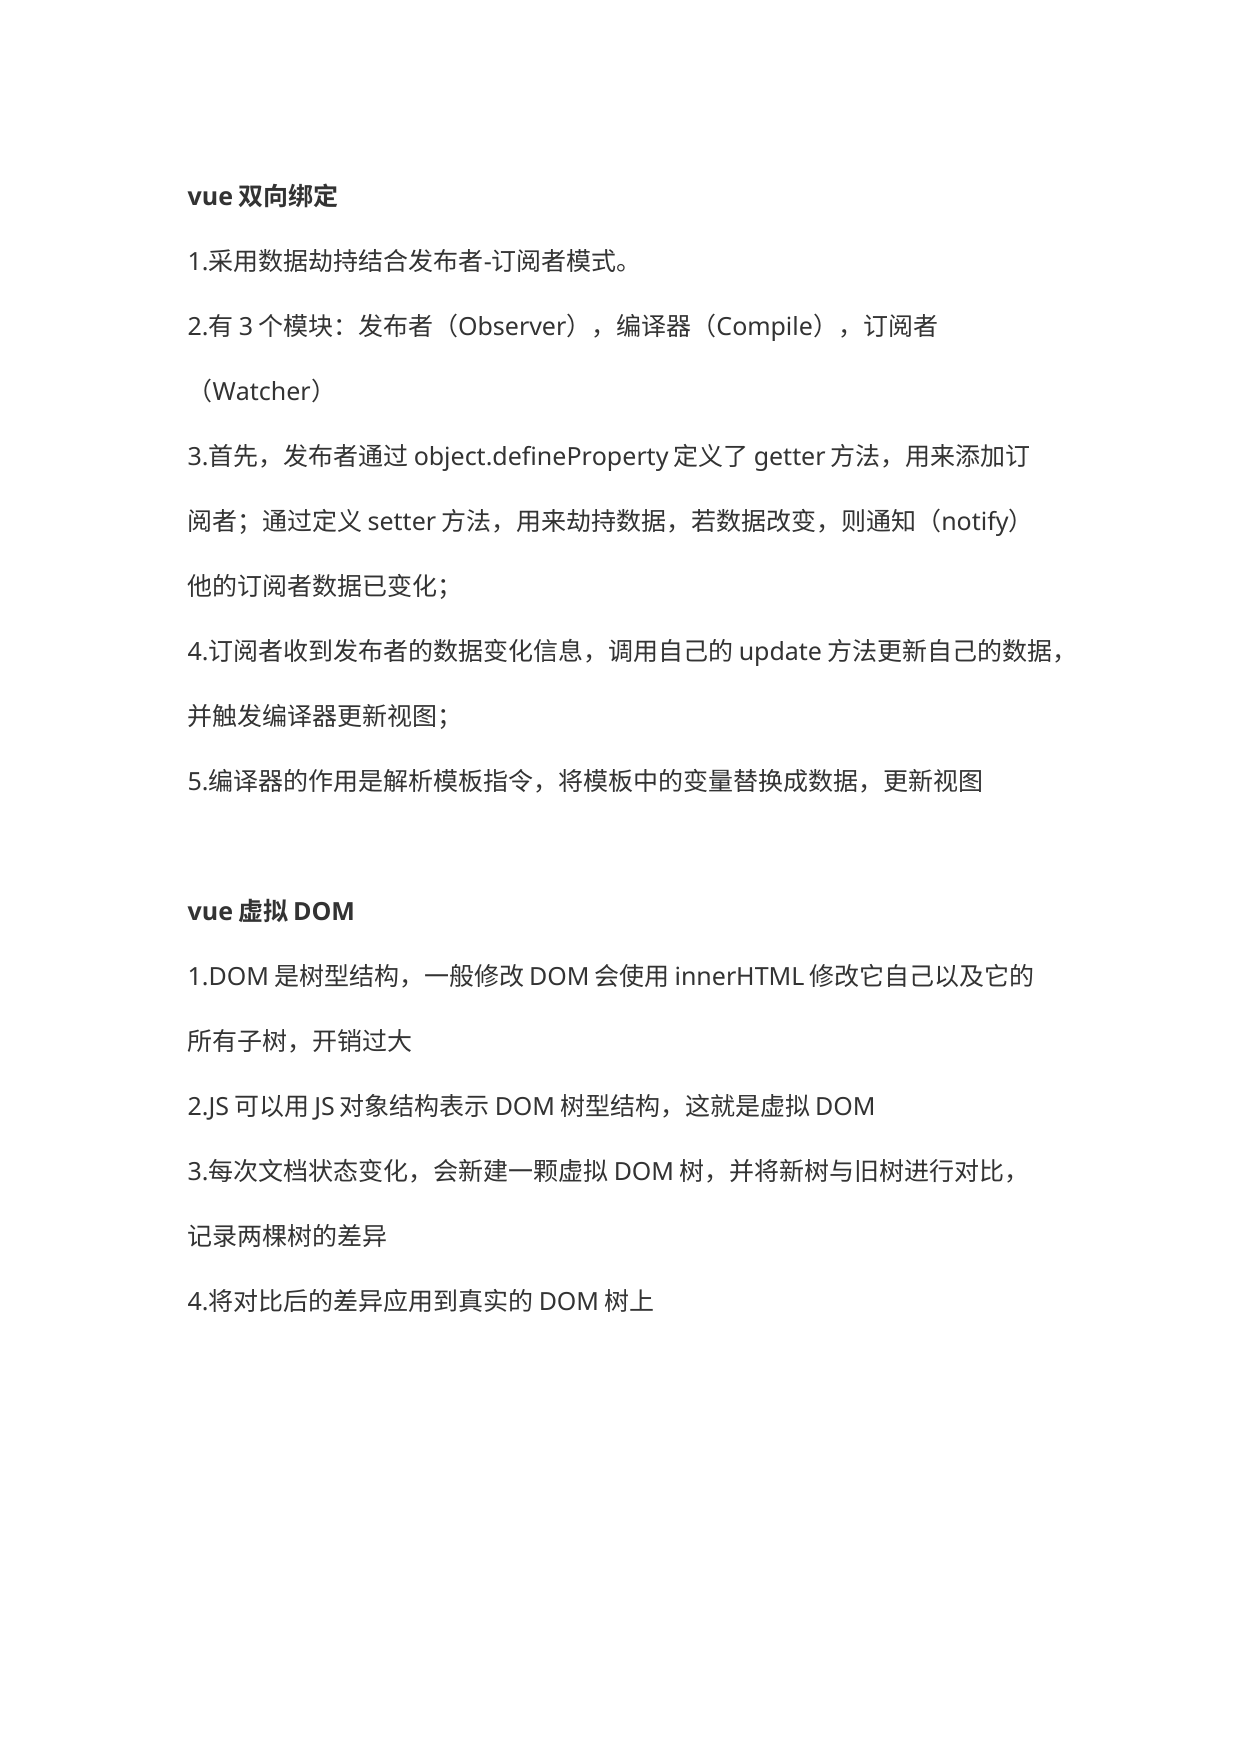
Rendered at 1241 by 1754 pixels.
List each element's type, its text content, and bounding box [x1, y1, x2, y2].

list 4.订阅者收到发布者的数据变化信息，调用自己的update方法更新自己的数据，并触发编译器更新视图； [187, 617, 1053, 747]
list vue虚拟DOM [187, 877, 1053, 942]
list 3.首先，发布者通过object.defineProperty定义了getter方法，用来添加订阅者；通过定义setter方法，用来劫持数据，若数据改变，则通知（notify）他的订阅者数据已变化； [187, 422, 1053, 617]
list 3.每次文档状态变化，会新建一颗虚拟DOM树，并将新树与旧树进行对比，记录两棵树的差异 [187, 1137, 1053, 1267]
list 2.JS可以用JS对象结构表示DOM树型结构，这就是虚拟DOM [187, 1072, 1053, 1137]
list 2.有3个模块：发布者（Observer），编译器（Compile），订阅者（Watcher） [187, 292, 1053, 422]
list 4.将对比后的差异应用到真实的DOM树上 [187, 1267, 1053, 1332]
list 5.编译器的作用是解析模板指令，将模板中的变量替换成数据，更新视图 [187, 747, 1053, 812]
list vue双向绑定 [187, 162, 1053, 227]
list 1.DOM是树型结构，一般修改DOM会使用innerHTML修改它自己以及它的所有子树，开销过大 [187, 942, 1053, 1072]
list 1.采用数据劫持结合发布者-订阅者模式。 [187, 227, 1053, 292]
